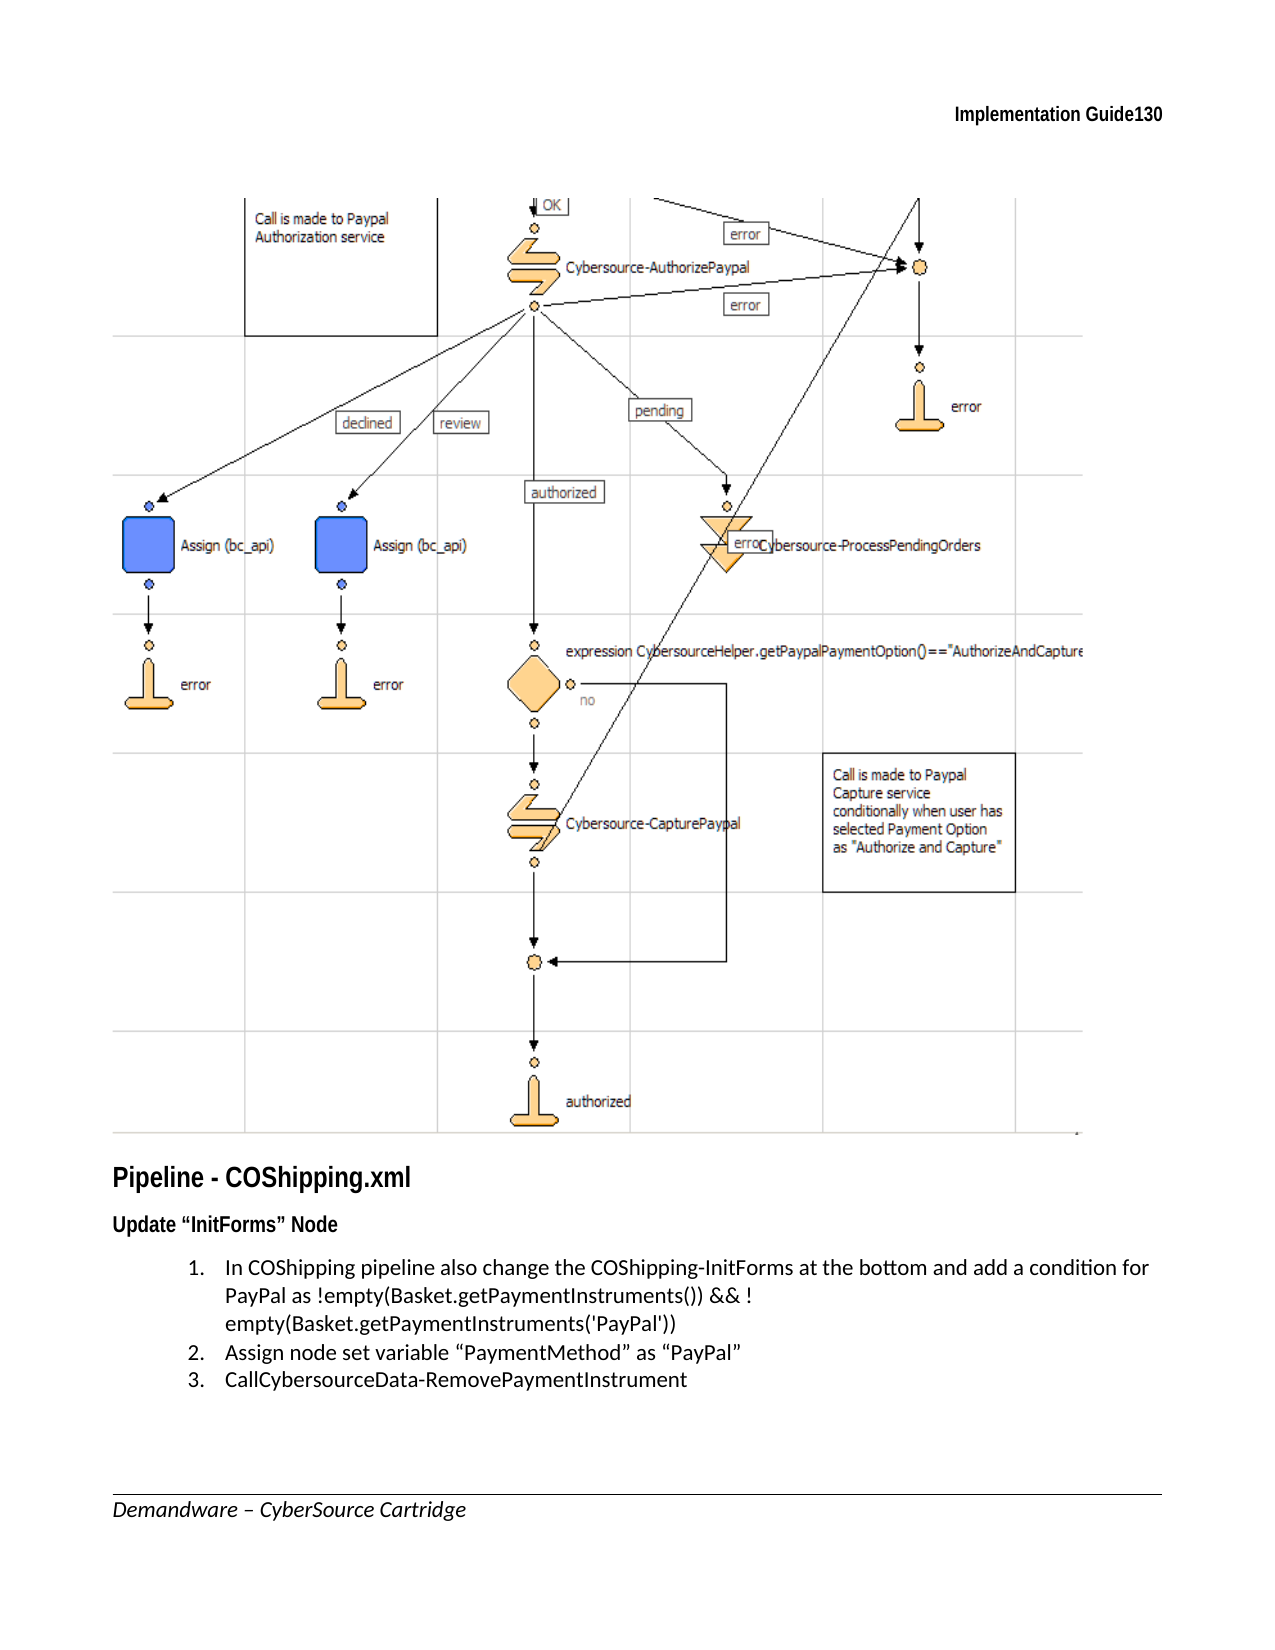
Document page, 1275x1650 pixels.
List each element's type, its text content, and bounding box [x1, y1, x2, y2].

subtitle Update “InitForms” Node [112, 1211, 1162, 1237]
list Assign node set variable “PaymentMethod” as “PayPal” [187, 1338, 1162, 1366]
subtitle Pipeline - COShipping.xml [112, 1160, 1162, 1193]
picture [112, 198, 1083, 1135]
list In COShipping pipeline also change the COShipping-InitForms at the bottom and add a condition for PayPal as !empty(Basket.getPaymentInstruments()) && !empty(Basket.getPaymentInstruments('PayPal')) [187, 1253, 1162, 1338]
list CallCybersourceData-RemovePaymentInstrument [187, 1366, 1162, 1394]
